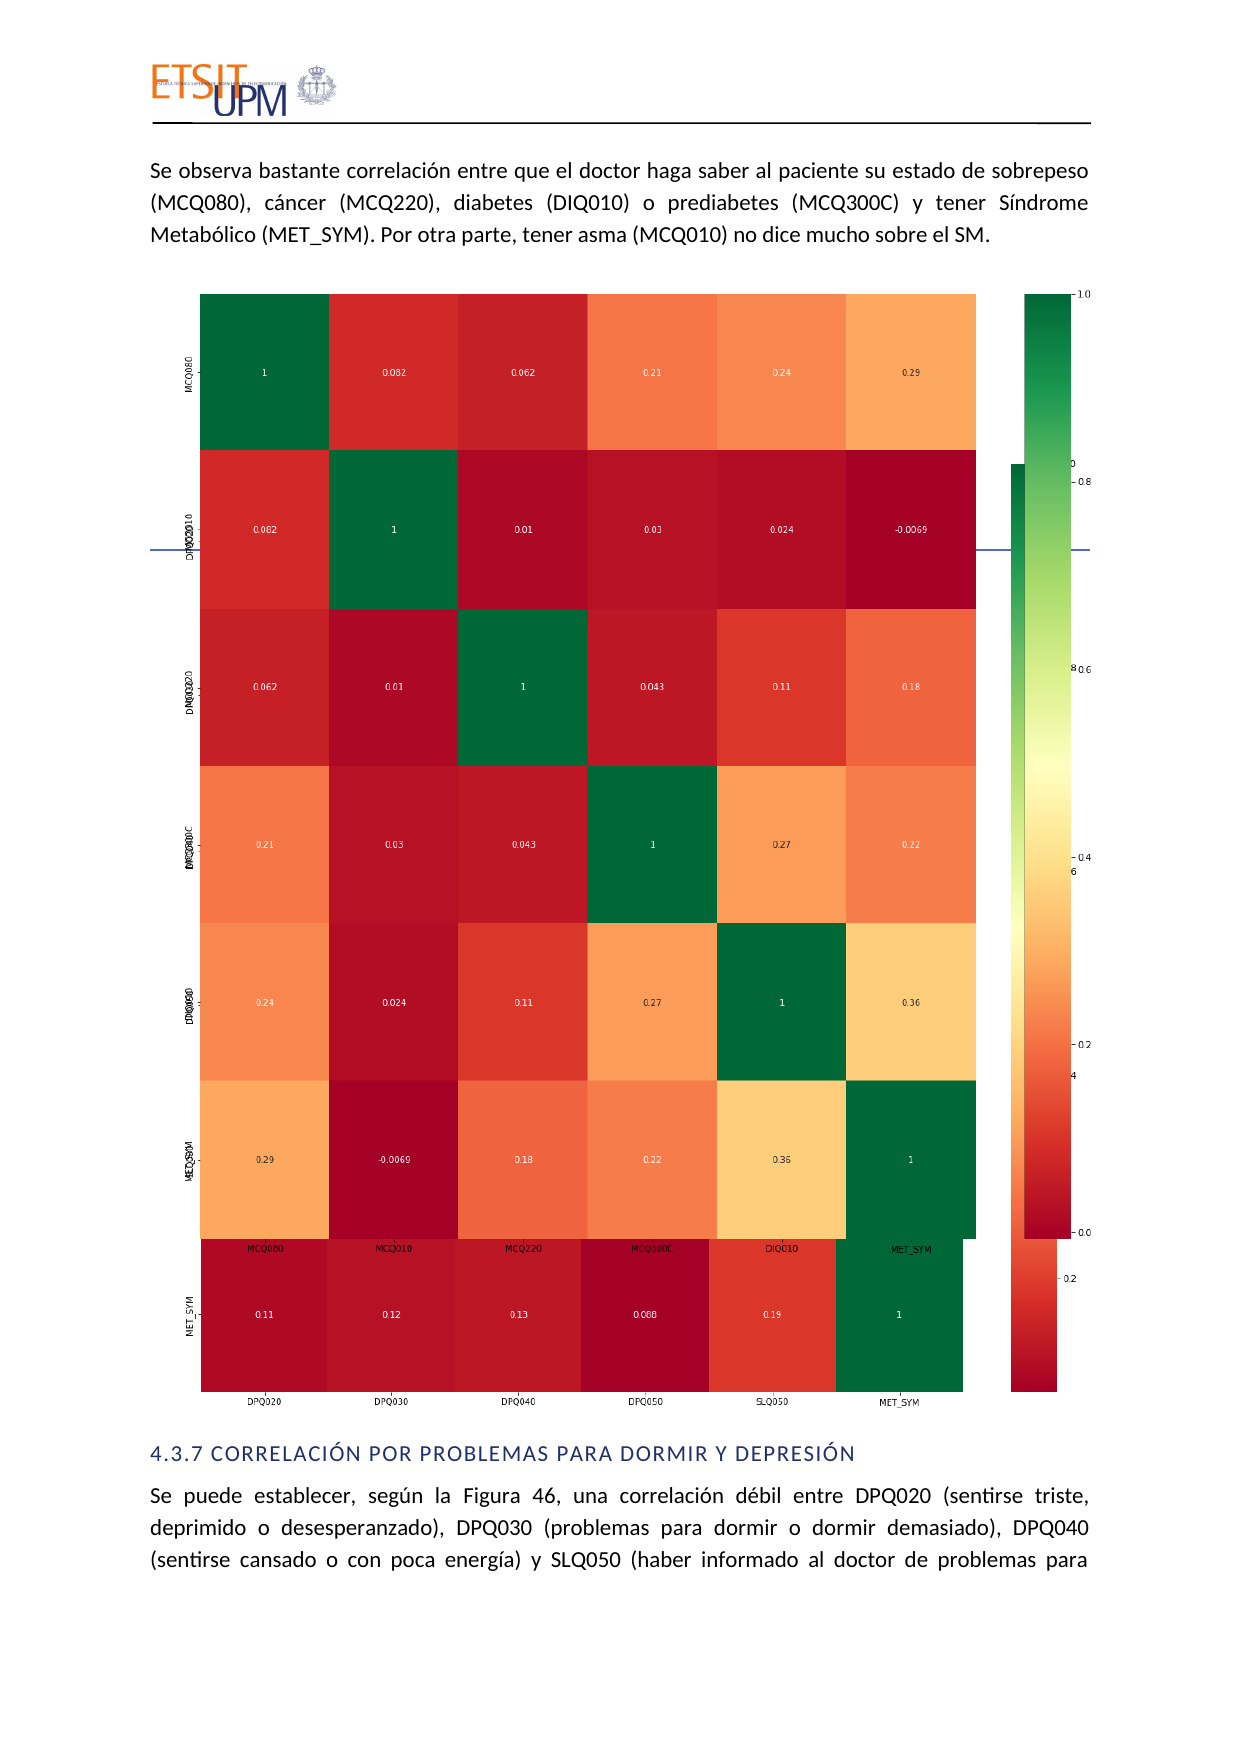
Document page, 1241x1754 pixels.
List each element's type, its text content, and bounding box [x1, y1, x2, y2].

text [150, 1481, 1090, 1574]
picture [151, 63, 338, 117]
text Se observa bastante correlación entre que el doctor haga saber al paciente su estado de sobrepeso (MCQ080), cáncer (MCQ220), diabetes (DIQ010) o prediabetes (MCQ300C) y tener Síndrome Metabólico (MET_SYM). Por otra parte, tener asma (MCQ010) no dice mucho sobre el SM. [150, 156, 1090, 249]
picture [178, 285, 1097, 1413]
subtitle 4.3.7 Correlación por problemas para dormir y depresión [150, 551, 1090, 1467]
